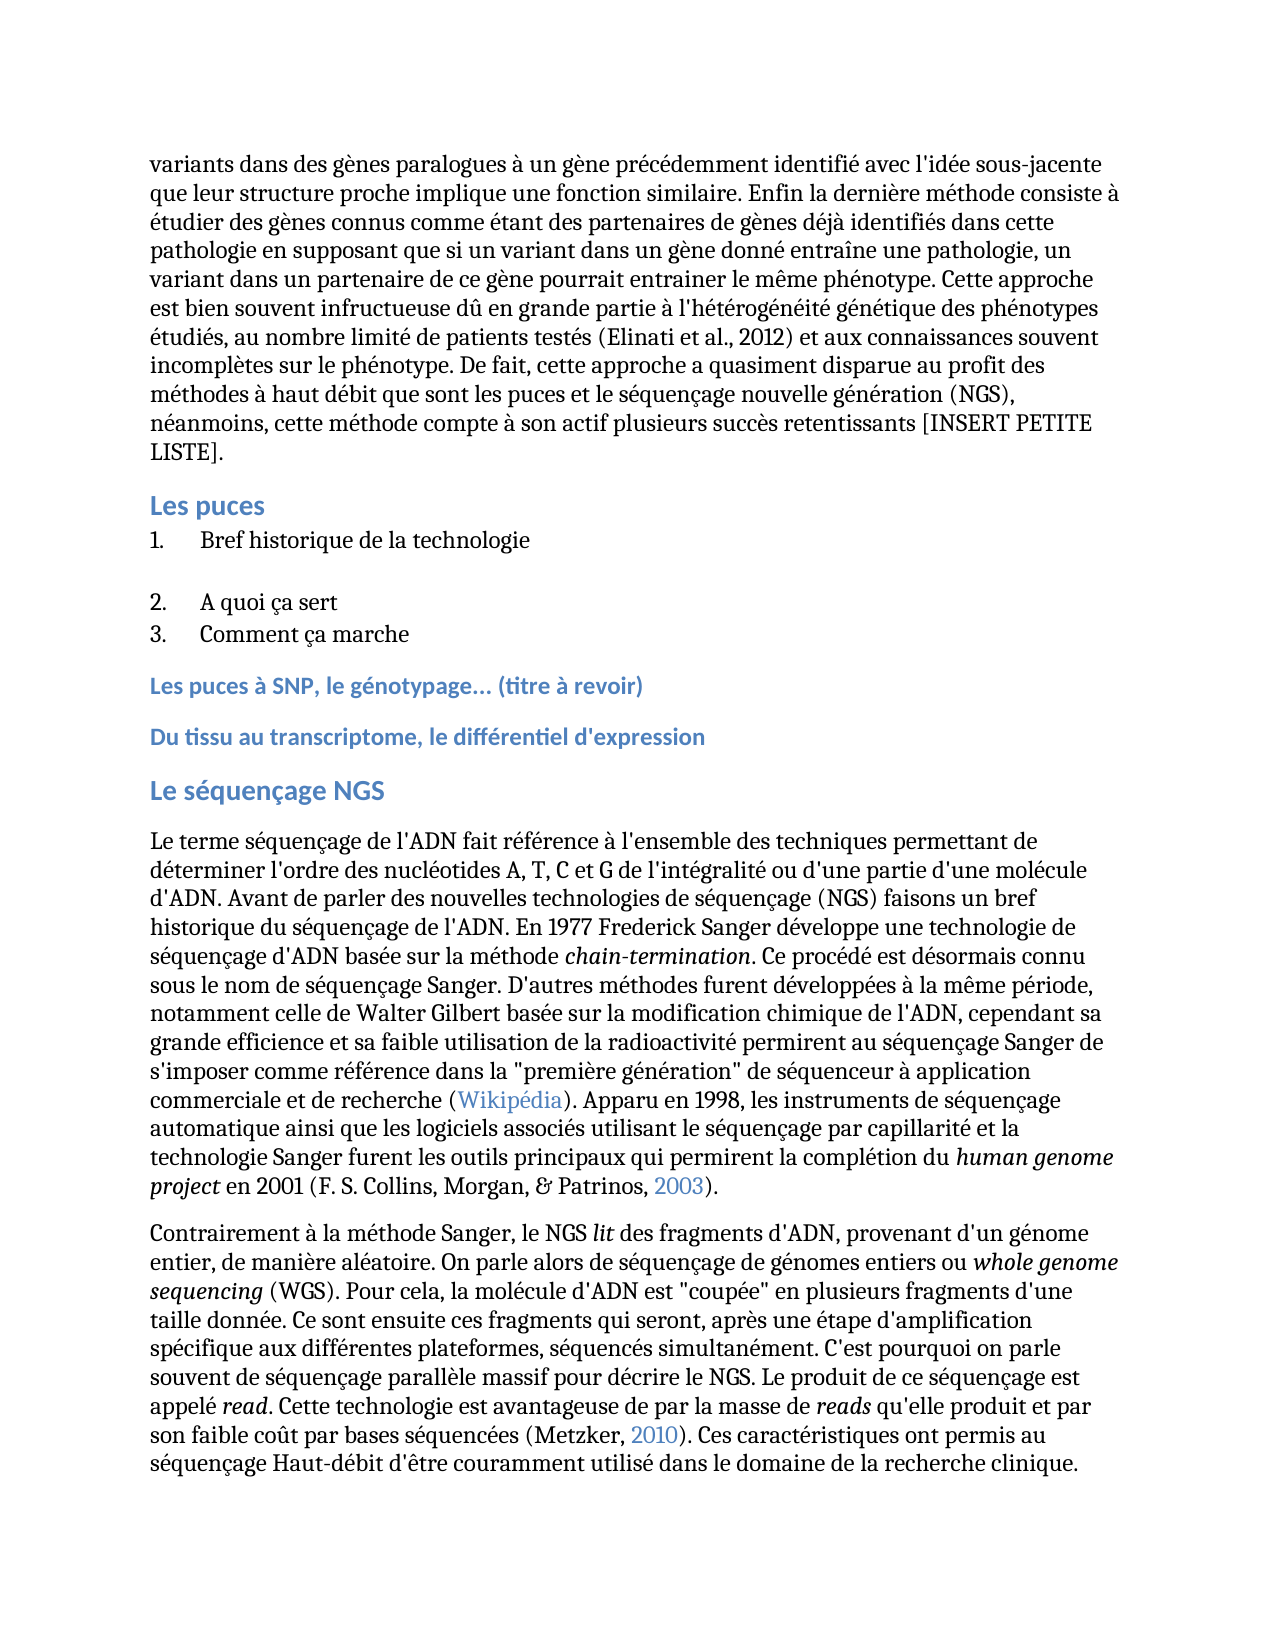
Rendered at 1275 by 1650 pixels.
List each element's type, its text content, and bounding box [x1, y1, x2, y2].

list Comment ça marche [150, 620, 1125, 649]
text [150, 150, 1125, 466]
list Bref historique de la technologie [150, 526, 1125, 584]
text Le terme séquençage de l'ADN fait référence à l'ensemble des techniques permettant de déterminer l'ordre des nucléotides A, T, C et G de l'intégralité ou d'une partie d'une molécule d'ADN. Avant de parler des nouvelles technologies de séquençage (NGS) faisons un bref historique du séquençage de l'ADN. En 1977 Frederick Sanger développe une technologie de séquençage d'ADN basée sur la méthode chain-termination. Ce procédé est désormais connu sous le nom de séquençage Sanger. D'autres méthodes furent développées à la même période, notamment celle de Walter Gilbert basée sur la modification chimique de l'ADN, cependant sa grande efficience et sa faible utilisation de la radioactivité permirent au séquençage Sanger de s'imposer comme référence dans la "première génération" de séquenceur à application commerciale et de recherche (Wikipédia). Apparu en 1998, les instruments de séquençage automatique ainsi que les logiciels associés utilisant le séquençage par capillarité et la technologie Sanger furent les outils principaux qui permirent la complétion du human genome project en 2001 (F. S. Collins, Morgan, & Patrinos, 2003). [150, 827, 1125, 1201]
subtitle Les puces [150, 487, 1125, 523]
subtitle Le séquençage NGS [150, 772, 1125, 808]
list A quoi ça sert [150, 588, 1125, 616]
text Contrairement à la méthode Sanger, le NGS lit des fragments d'ADN, provenant d'un génome entier, de manière aléatoire. On parle alors de séquençage de génomes entiers ou whole genome sequencing (WGS). Pour cela, la molécule d'ADN est "coupée" en plusieurs fragments d'une taille donnée. Ce sont ensuite ces fragments qui seront, après une étape d'amplification spécifique aux différentes plateformes, séquencés simultanément. C'est pourquoi on parle souvent de séquençage parallèle massif pour décrire le NGS. Le produit de ce séquençage est appelé read. Cette technologie est avantageuse de par la masse de reads qu'elle produit et par son faible coût par bases séquencées (Metzker, 2010). Ces caractéristiques ont permis au séquençage Haut-débit d'être couramment utilisé dans le domaine de la recherche clinique. [150, 1219, 1125, 1478]
subtitle Du tissu au transcriptome, le différentiel d'expression [150, 721, 1125, 752]
subtitle Les puces à SNP, le génotypage... (titre à revoir) [150, 670, 1125, 700]
